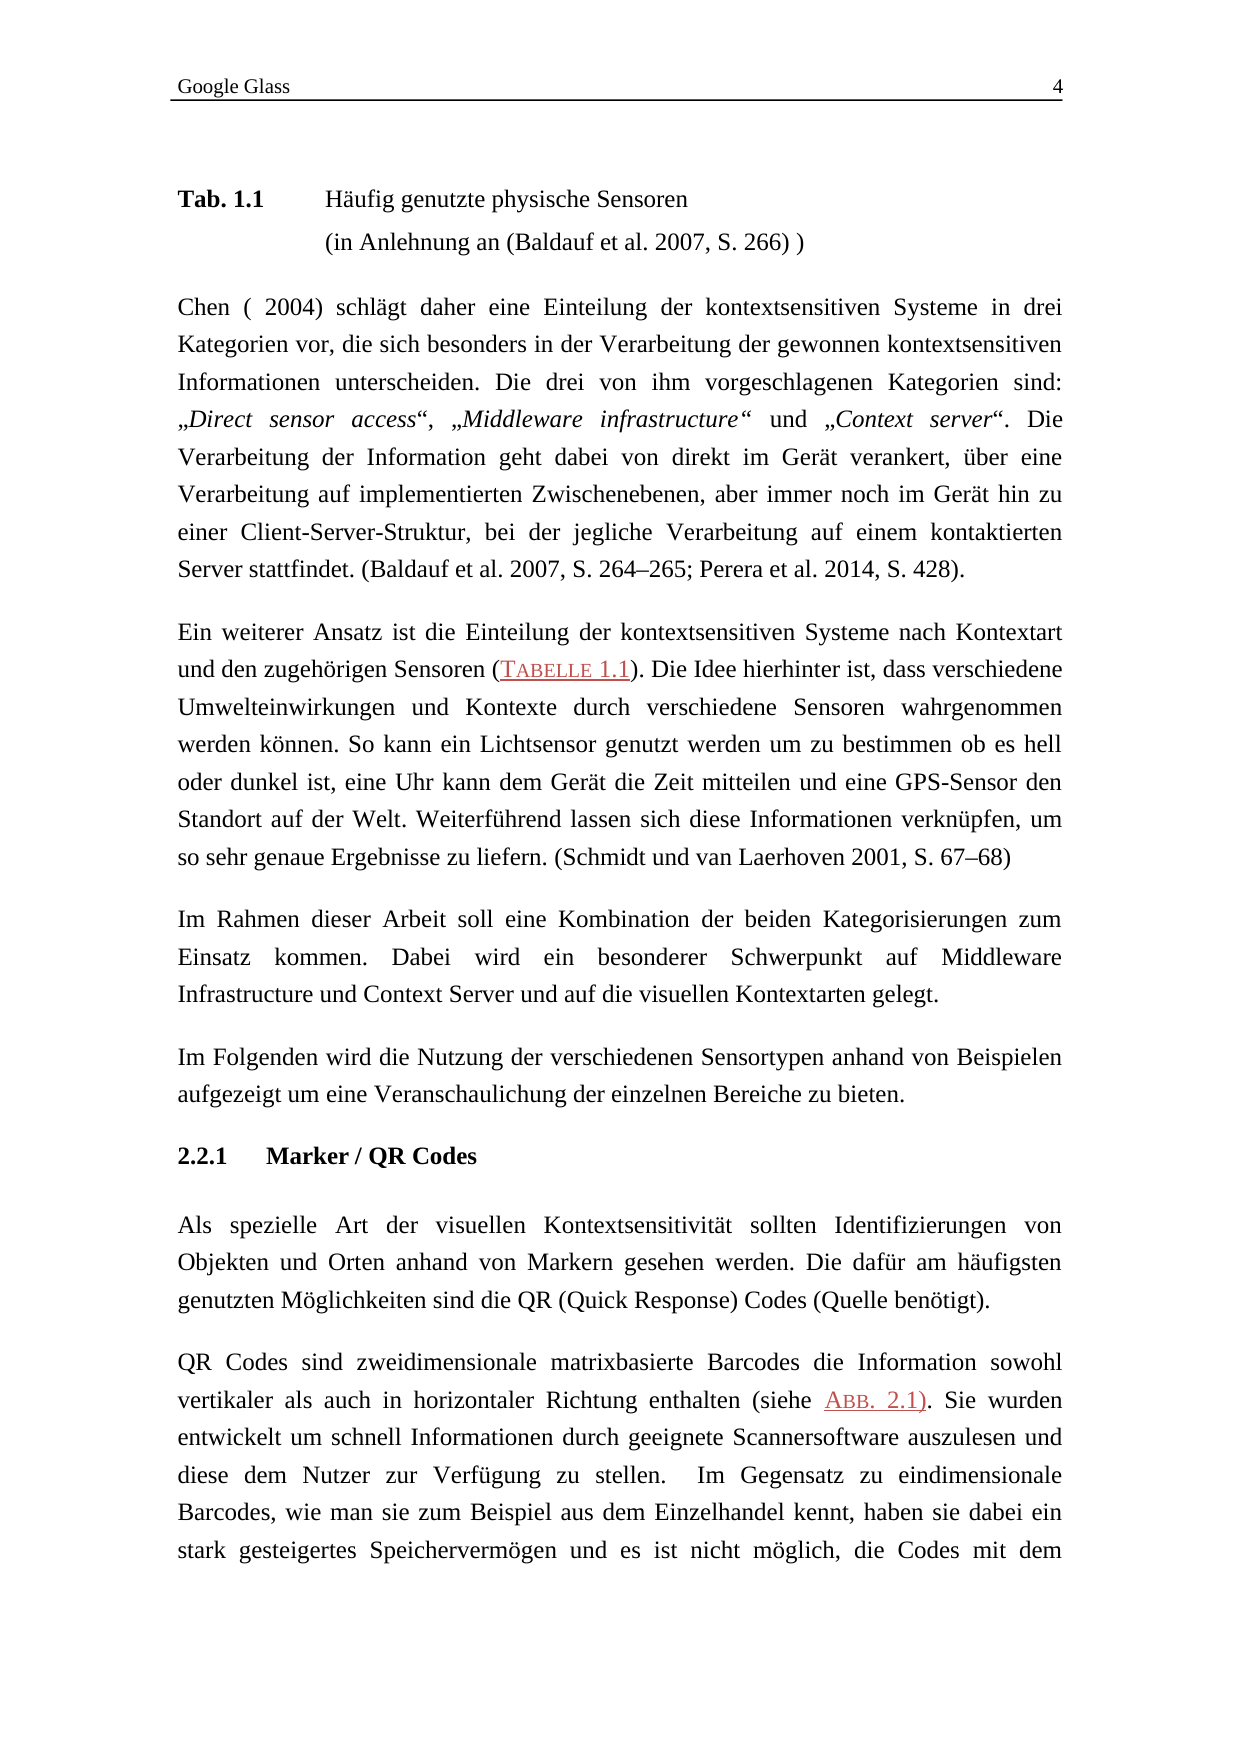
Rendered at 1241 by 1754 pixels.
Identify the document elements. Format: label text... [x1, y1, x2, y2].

text Als spezielle Art der visuellen Kontextsensitivität sollten Identifizierungen von Objekten und Orten anhand von Markern gesehen werden. Die dafür am häufigsten genutzten Möglichkeiten sind die QR (Quick Response) Codes (Quelle benötigt). [177, 1201, 1063, 1314]
text Ein weiterer Ansatz ist die Einteilung der kontextsensitiven Systeme nach Kontextart und den zugehörigen Sensoren (Tabelle 1.1). Die Idee hierhinter ist, dass verschiedene Umwelteinwirkungen und Kontexte durch verschiedene Sensoren wahrgenommen werden können. So kann ein Lichtsensor genutzt werden um zu bestimmen ob es hell oder dunkel ist, eine Uhr kann dem Gerät die Zeit mitteilen und eine GPS-Sensor den Standort auf der Welt. Weiterführend lassen sich diese Informationen verknüpfen, um so sehr genaue Ergebnisse zu liefern. (Schmidt und van Laerhoven 2001, S. 67–68) [177, 608, 1063, 871]
text Chen ( 2004) schlägt daher eine Einteilung der kontextsensitiven Systeme in drei Kategorien vor, die sich besonders in der Verarbeitung der gewonnen kontextsensitiven Informationen unterscheiden. Die drei von ihm vorgeschlagenen Kategorien sind: „Direct sensor access“, „Middleware infrastructure“ und „Context server“. Die Verarbeitung der Information geht dabei von direkt im Gerät verankert, über eine Verarbeitung auf implementierten Zwischenebenen, aber immer noch im Gerät hin zu einer Client-Server-Struktur, bei der jegliche Verarbeitung auf einem kontaktierten Server stattfindet. (Baldauf et al. 2007, S. 264–265; Perera et al. 2014, S. 428). [177, 283, 1063, 583]
subtitle Marker / QR Codes [177, 1141, 1063, 1170]
text Im Rahmen dieser Arbeit soll eine Kombination der beiden Kategorisierungen zum Einsatz kommen. Dabei wird ein besonderer Schwerpunkt auf Middleware Infrastructure und Context Server und auf die visuellen Kontextarten gelegt. [177, 896, 1063, 1008]
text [177, 1339, 1063, 1564]
text Im Folgenden wird die Nutzung der verschiedenen Sensortypen anhand von Beispielen aufgezeigt um eine Veranschaulichung der einzelnen Bereiche zu bieten. [177, 1033, 1063, 1108]
